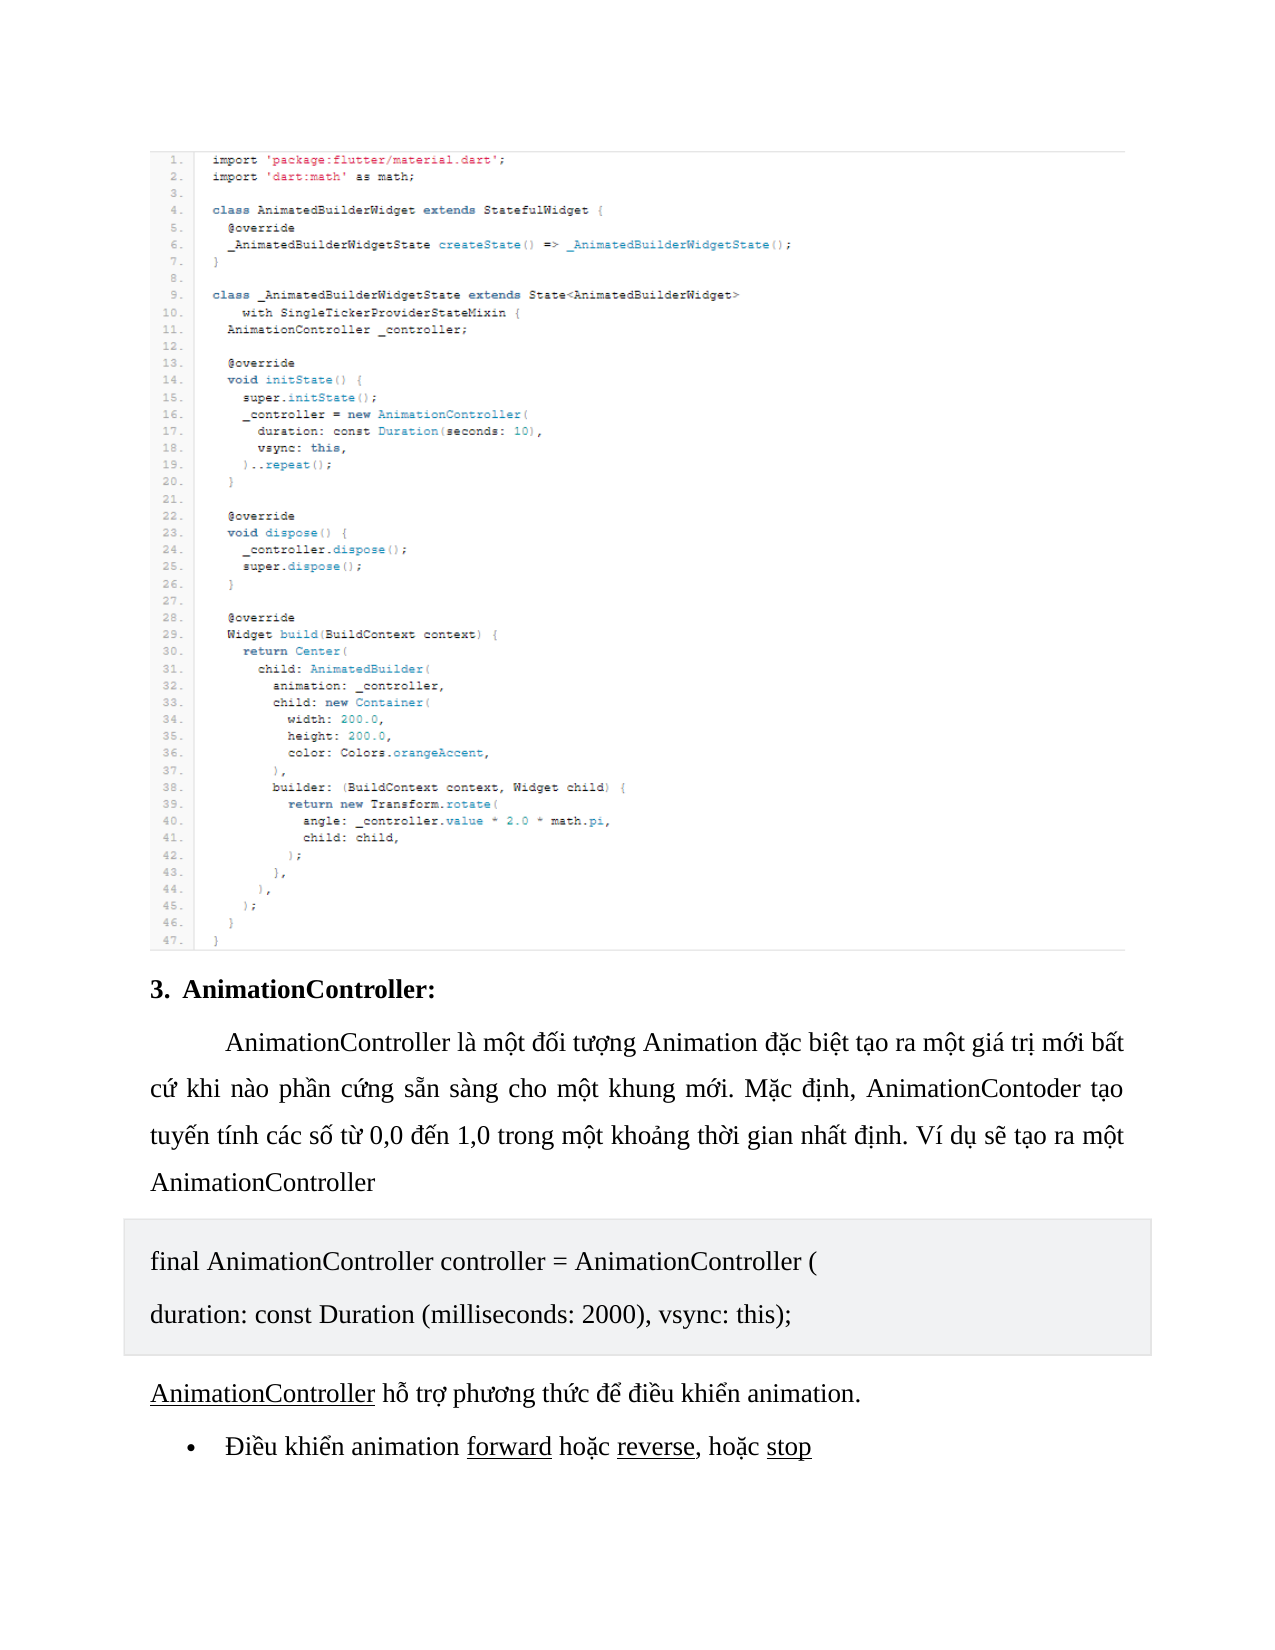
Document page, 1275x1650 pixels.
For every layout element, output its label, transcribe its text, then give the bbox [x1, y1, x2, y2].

text AnimationController hỗ trợ phương thức để điều khiển animation. [150, 1377, 1125, 1409]
list Điều khiển animation forward hoặc reverse, hoặc stop [187, 1430, 1125, 1462]
text duration: const Duration (milliseconds: 2000), vsync: this); [125, 1271, 1150, 1354]
text AnimationController là một đối tượng Animation đặc biệt tạo ra một giá trị mới bất cứ khi nào phần cứng sẵn sàng cho một khung mới. Mặc định, AnimationContoder tạo tuyến tính các số từ 0,0 đến 1,0 trong một khoảng thời gian nhất định. Ví dụ sẽ tạo ra một AnimationController [150, 1026, 1125, 1197]
text 3. AnimationController: [150, 973, 1125, 1004]
text final AnimationController controller = AnimationController ( [125, 1220, 1150, 1271]
picture [150, 150, 1125, 953]
